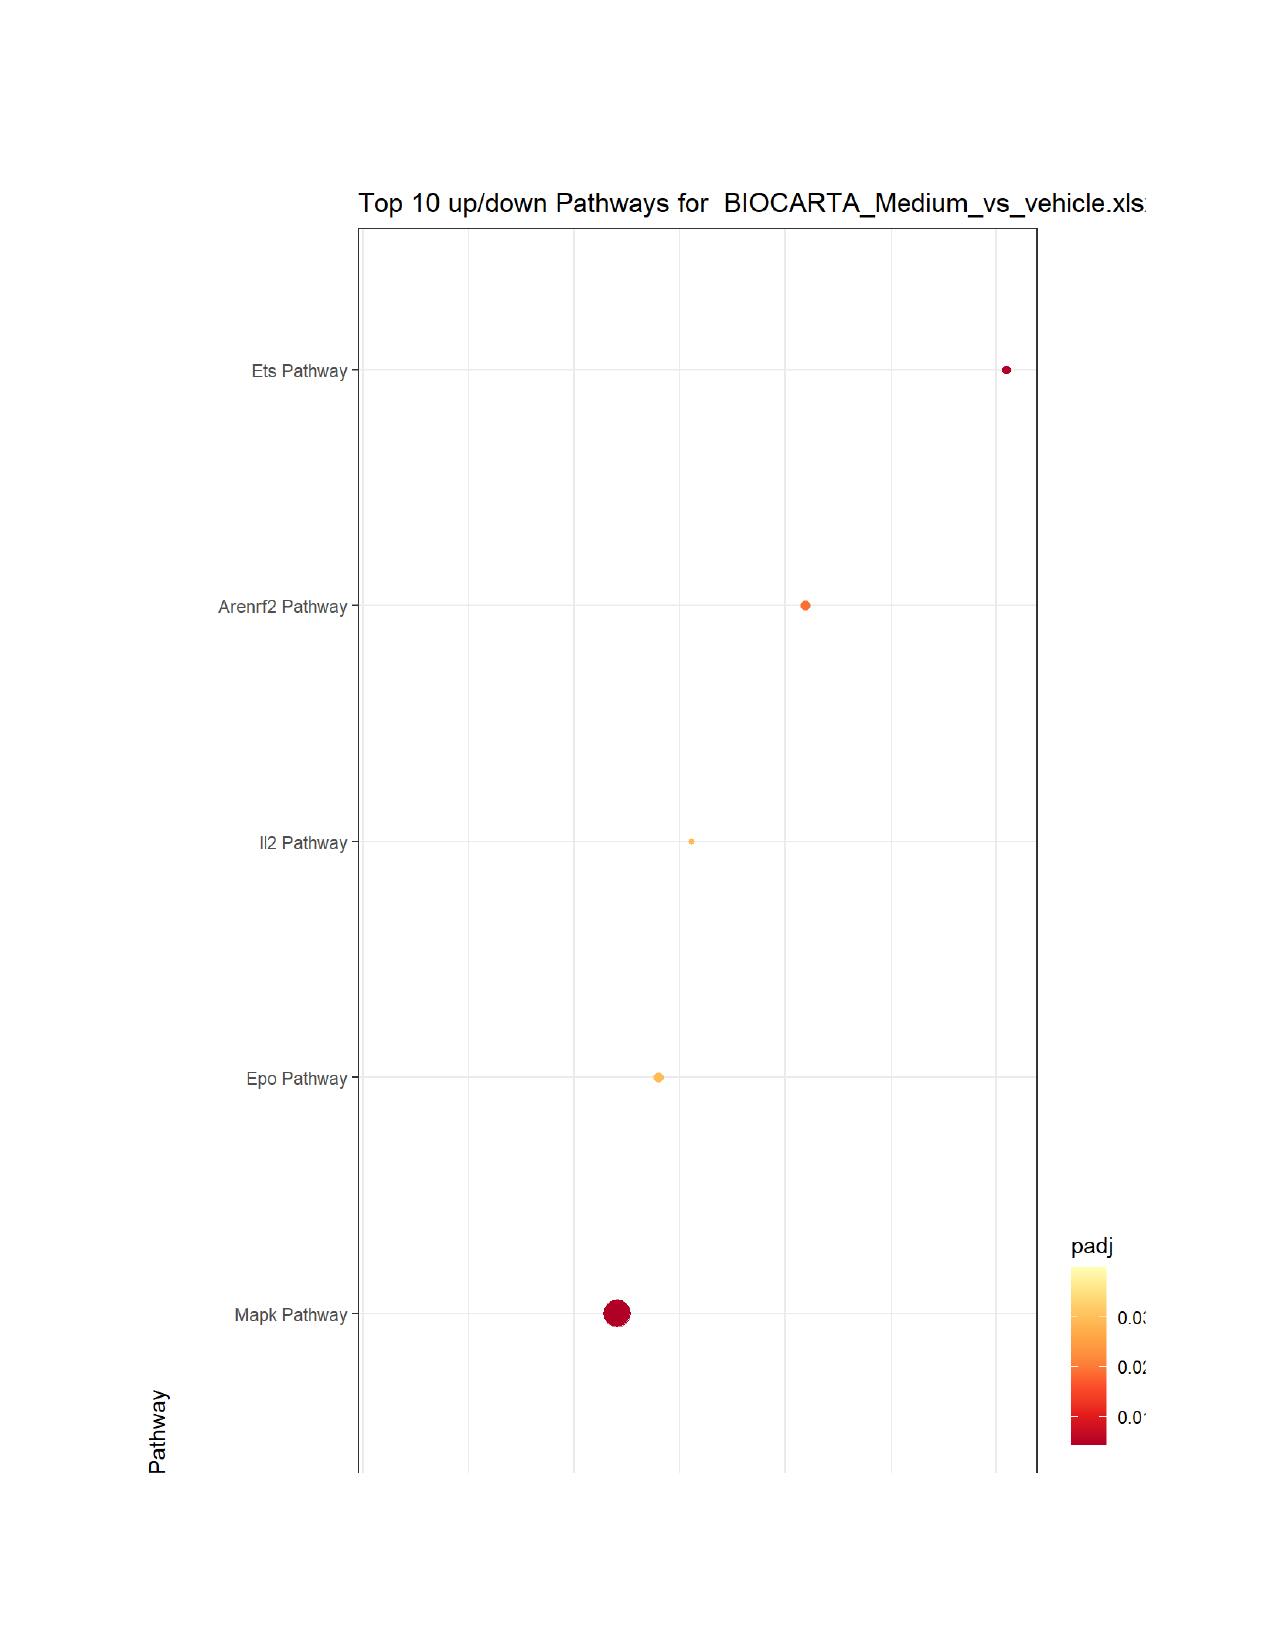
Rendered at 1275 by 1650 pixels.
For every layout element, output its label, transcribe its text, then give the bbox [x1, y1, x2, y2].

picture [137, 181, 1146, 1473]
table_header Figure 37 [107, 177, 1146, 1473]
